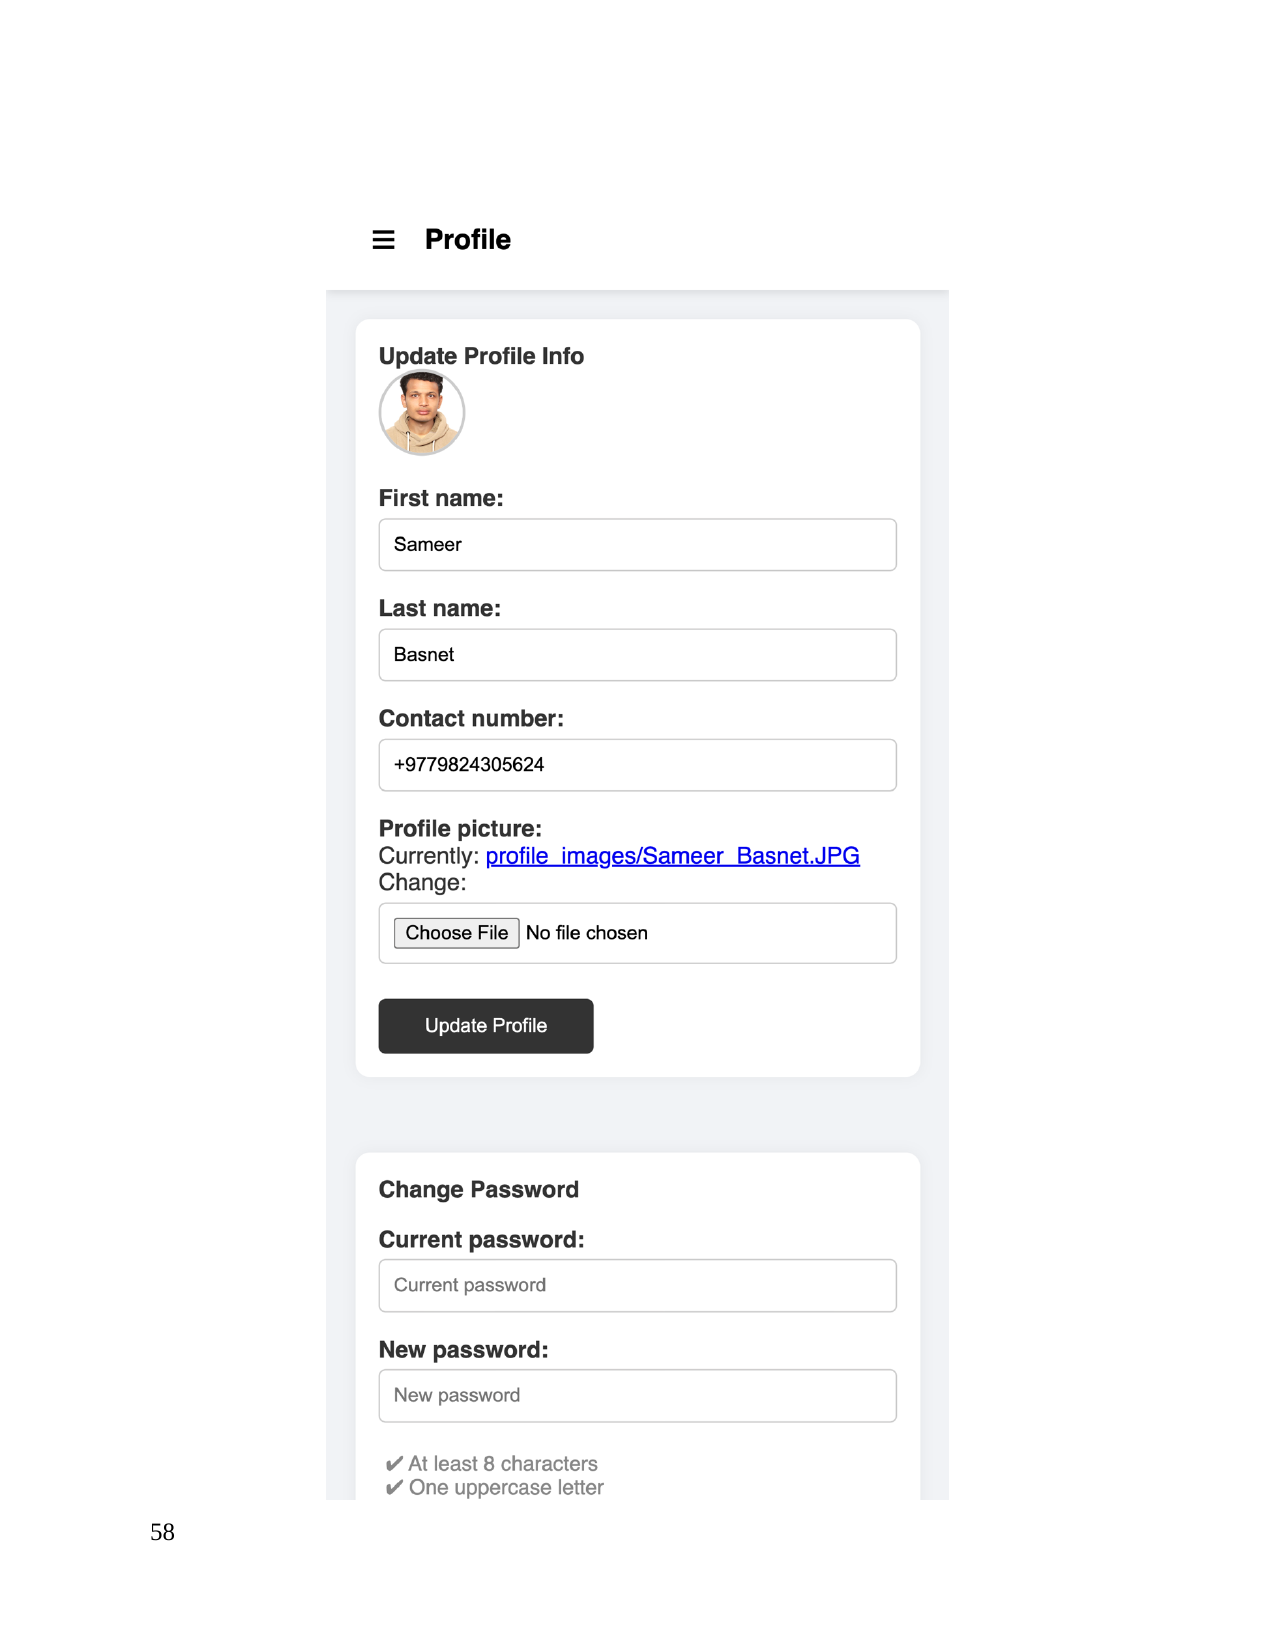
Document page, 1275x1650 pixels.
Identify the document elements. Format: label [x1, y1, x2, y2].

picture [326, 150, 949, 1500]
